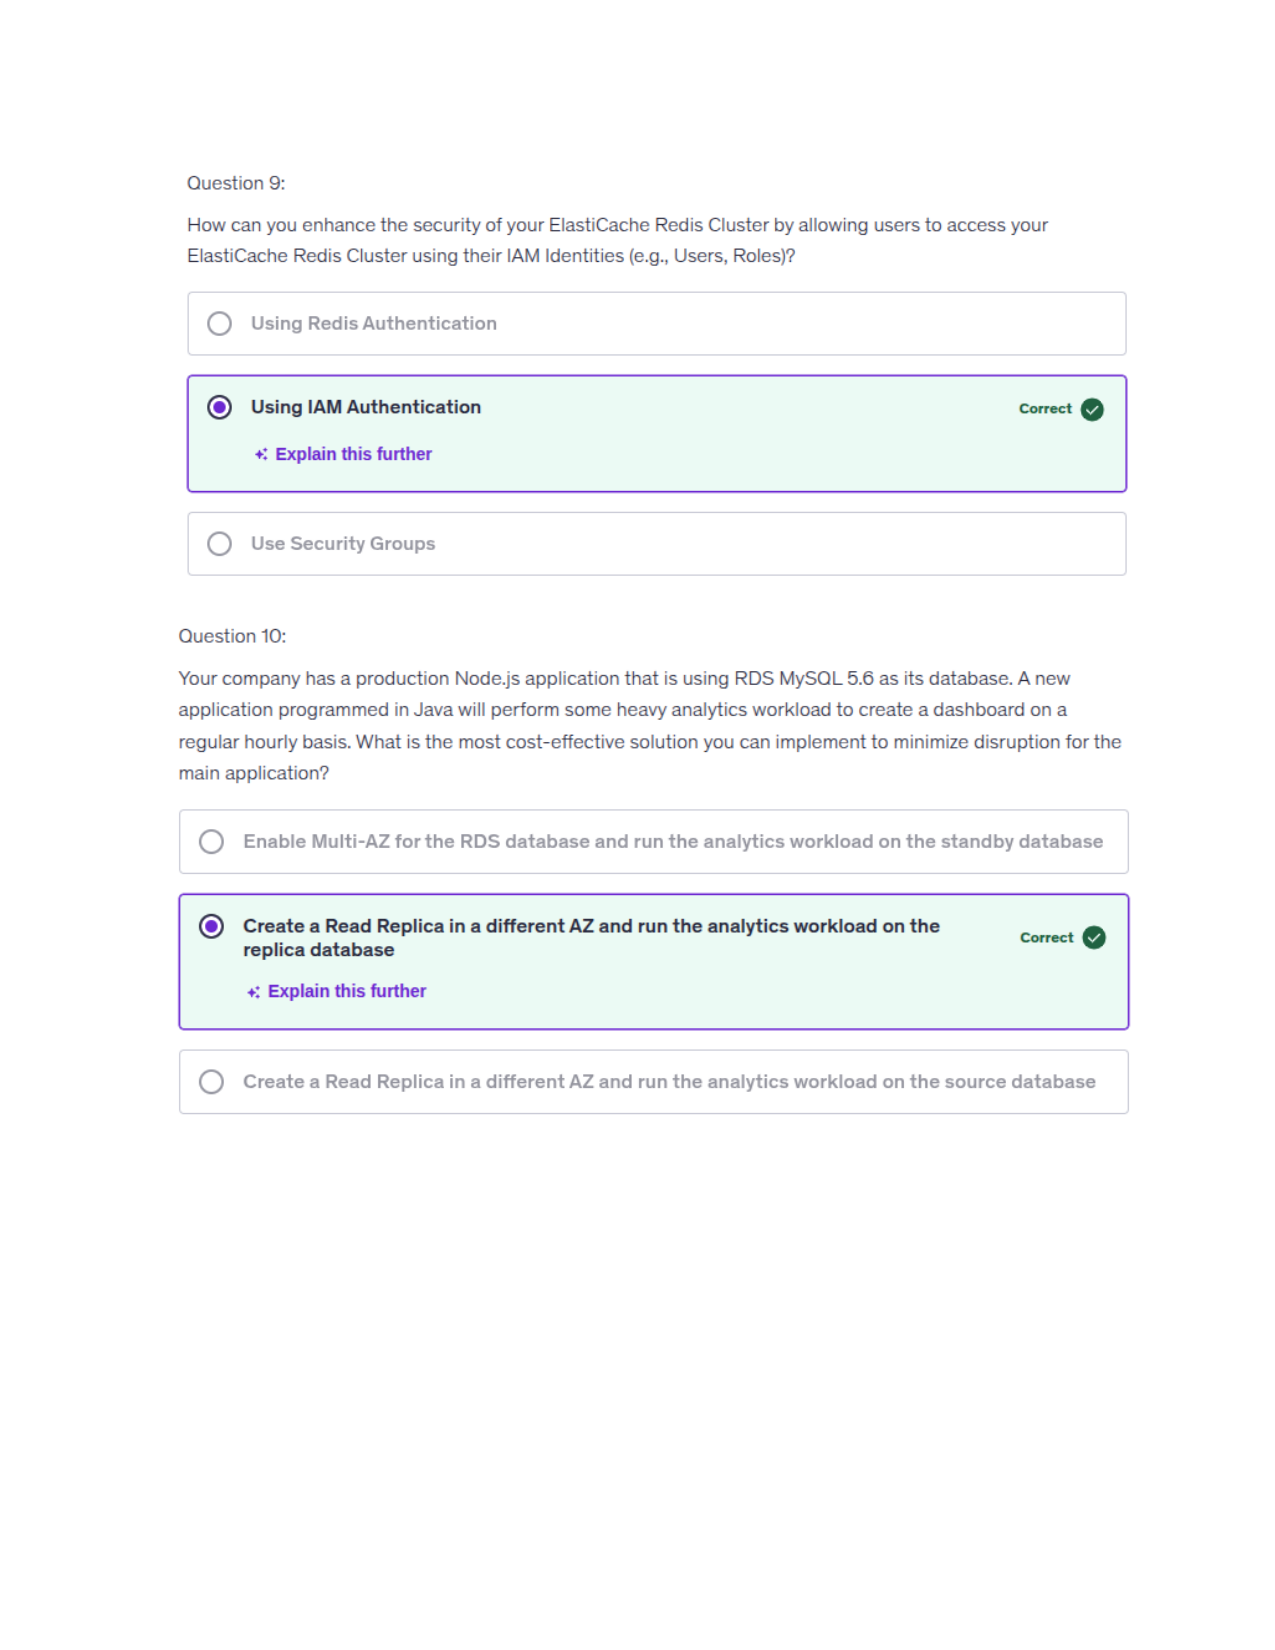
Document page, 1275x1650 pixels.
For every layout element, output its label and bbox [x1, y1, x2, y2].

text [150, 150, 1125, 1128]
